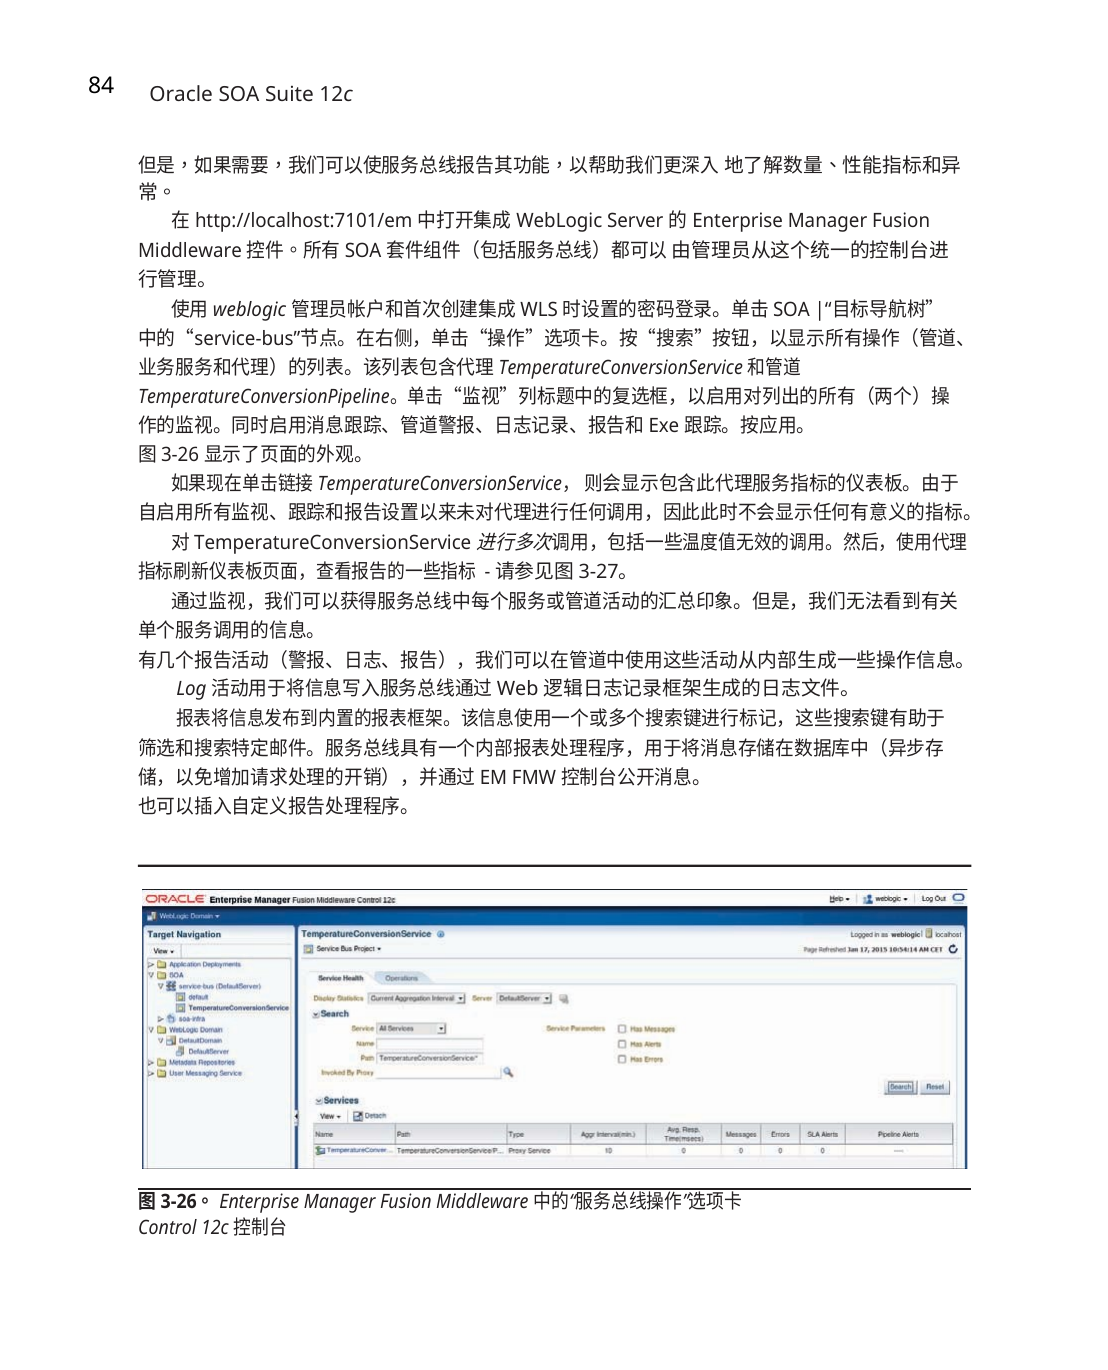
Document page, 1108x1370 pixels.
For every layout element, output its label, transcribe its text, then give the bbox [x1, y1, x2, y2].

text 图 3-26 显示了页面的外观。 [138, 438, 1107, 467]
text 图 3-26。 Enterprise Manager Fusion Middleware 中的“服务总线操作”选项卡 [138, 1183, 1107, 1213]
text Log 活动用于将信息写入服务总线通过 Web 逻辑日志记录框架生成的日志文件。 [138, 673, 956, 702]
text 对 TemperatureConversionService 进行多次调用，包括一些温度值无效的调用。然后，使用代理指标刷新仪表板页面，查看报告的一些指标 - 请参见图 3-27。 [138, 526, 972, 584]
picture [142, 889, 968, 1169]
text 有几个报告活动（警报、日志、报告），我们可以在管道中使用这些活动从内部生成一些操作信息。 [138, 644, 966, 673]
text 在 http://localhost:7101/em 中打开集成 WebLogic Server 的 Enterprise Manager Fusion Middleware 控件。所有 SOA 套件组件（包括服务总线）都可以 由管理员从这个统一的控制台进行管理。 [138, 206, 962, 292]
text 但是，如果需要，我们可以使服务总线报告其功能，以帮助我们更深入 地了解数量、性能指标和异常。 [138, 151, 977, 206]
text 报表将信息发布到内置的报表框架。该信息使用一个或多个搜索键进行标记，这些搜索键有助于筛选和搜索特定邮件。服务总线具有一个内部报表处理程序，用于将消息存储在数据库中（异步存储，以免增加请求处理的开销），并通过 EM FMW 控制台公开消息。 [138, 702, 961, 790]
text 也可以插入自定义报告处理程序。 [138, 791, 1107, 820]
text Control 12c 控制台 [138, 1213, 1107, 1240]
text 如果现在单击链接 TemperatureConversionService， 则会显示包含此代理服务指标的仪表板。由于自启用所有监视、跟踪和报告设置以来未对代理进行任何调用，因此此时不会显示任何有意义的指标。 [138, 467, 963, 525]
text 使用 weblogic 管理员帐户和首次创建集成 WLS 时设置的密码登录。单击 SOA |“目标导航树”中的“service-bus”节点。在右侧，单击“操作”选项卡。按“搜索”按钮，以显示所有操作（管道、业务服务和代理）的列表。该列表包含代理 TemperatureConversionService 和管道 TemperatureConversionPipeline。单击“监视”列标题中的复选框，以启用对列出的所有（两个）操作的监视。同时启用消息跟踪、管道警报、日志记录、报告和 Exe 跟踪。按应用。 [138, 293, 962, 438]
text 通过监视，我们可以获得服务总线中每个服务或管道活动的汇总印象。但是，我们无法看到有关单个服务调用的信息。 [138, 585, 968, 643]
